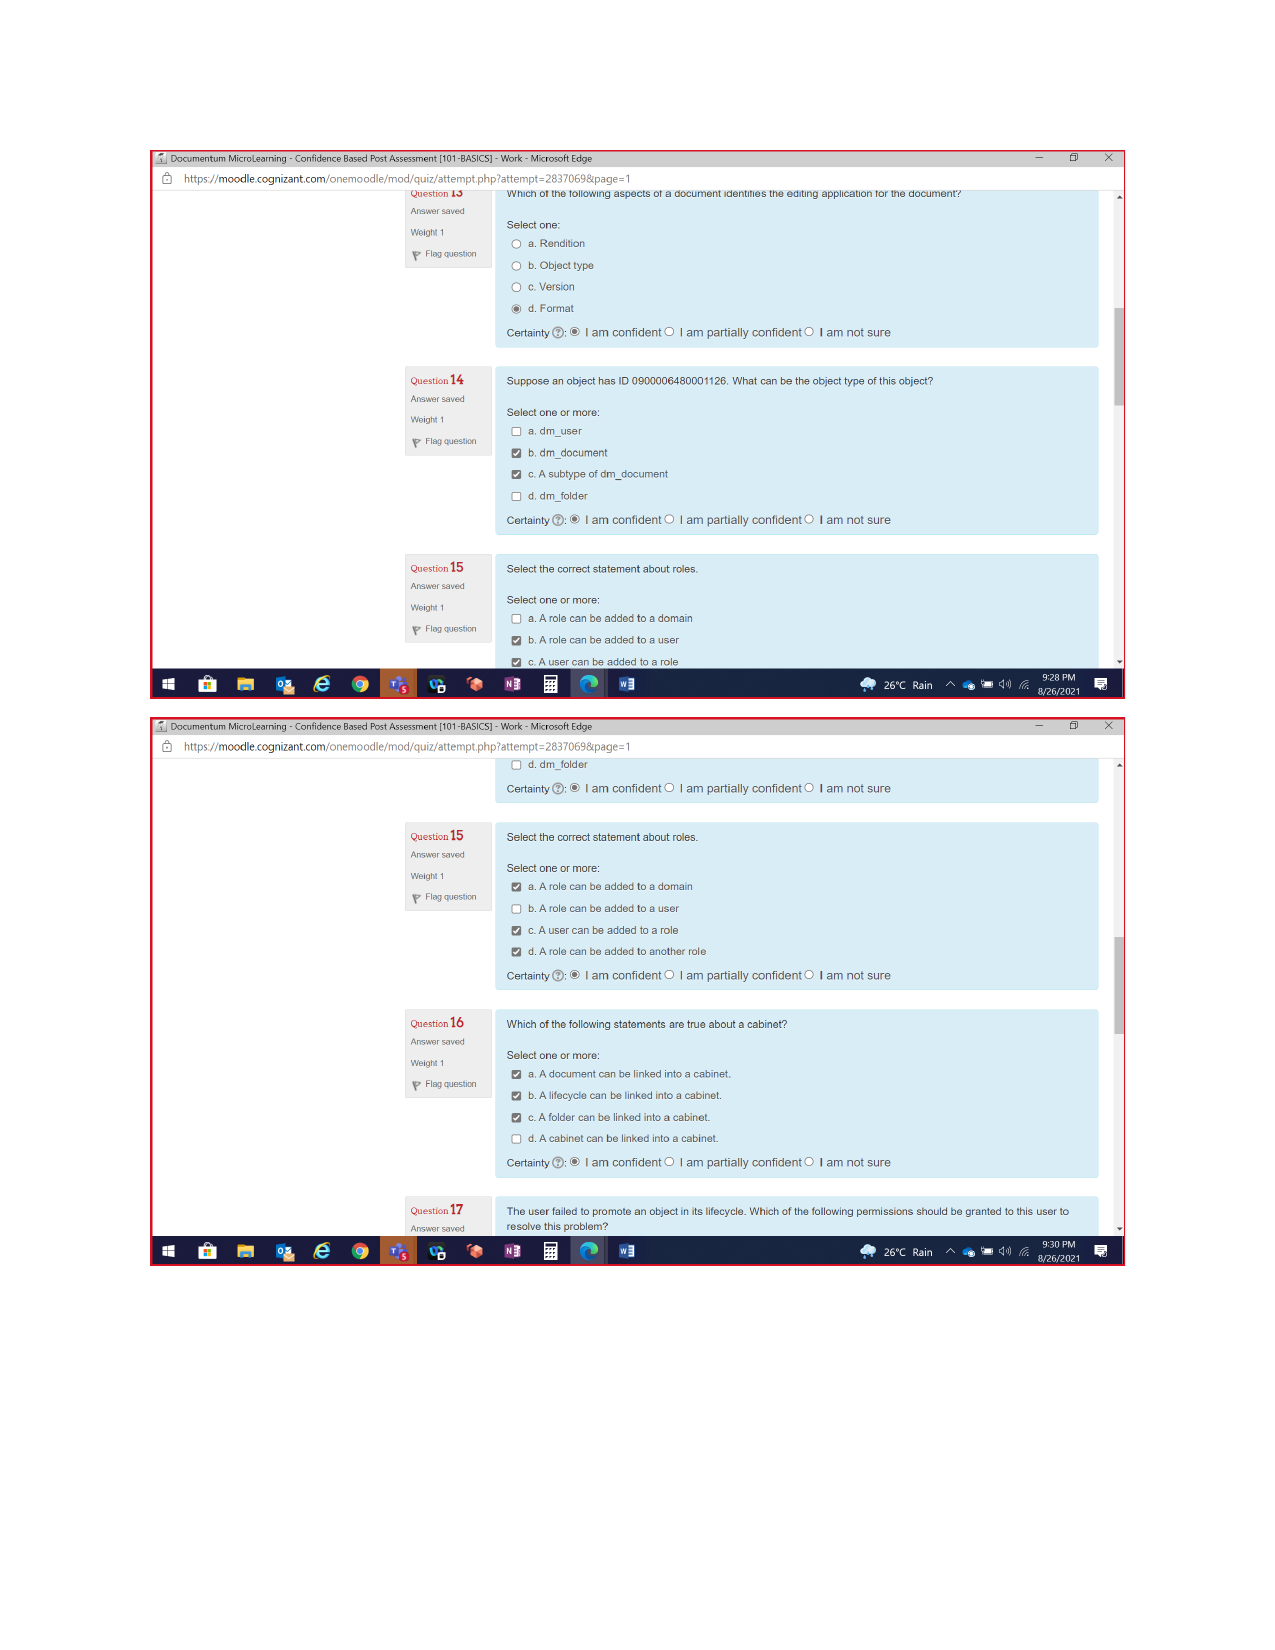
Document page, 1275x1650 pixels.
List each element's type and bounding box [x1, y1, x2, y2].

picture [150, 150, 1125, 699]
picture [150, 717, 1125, 1266]
